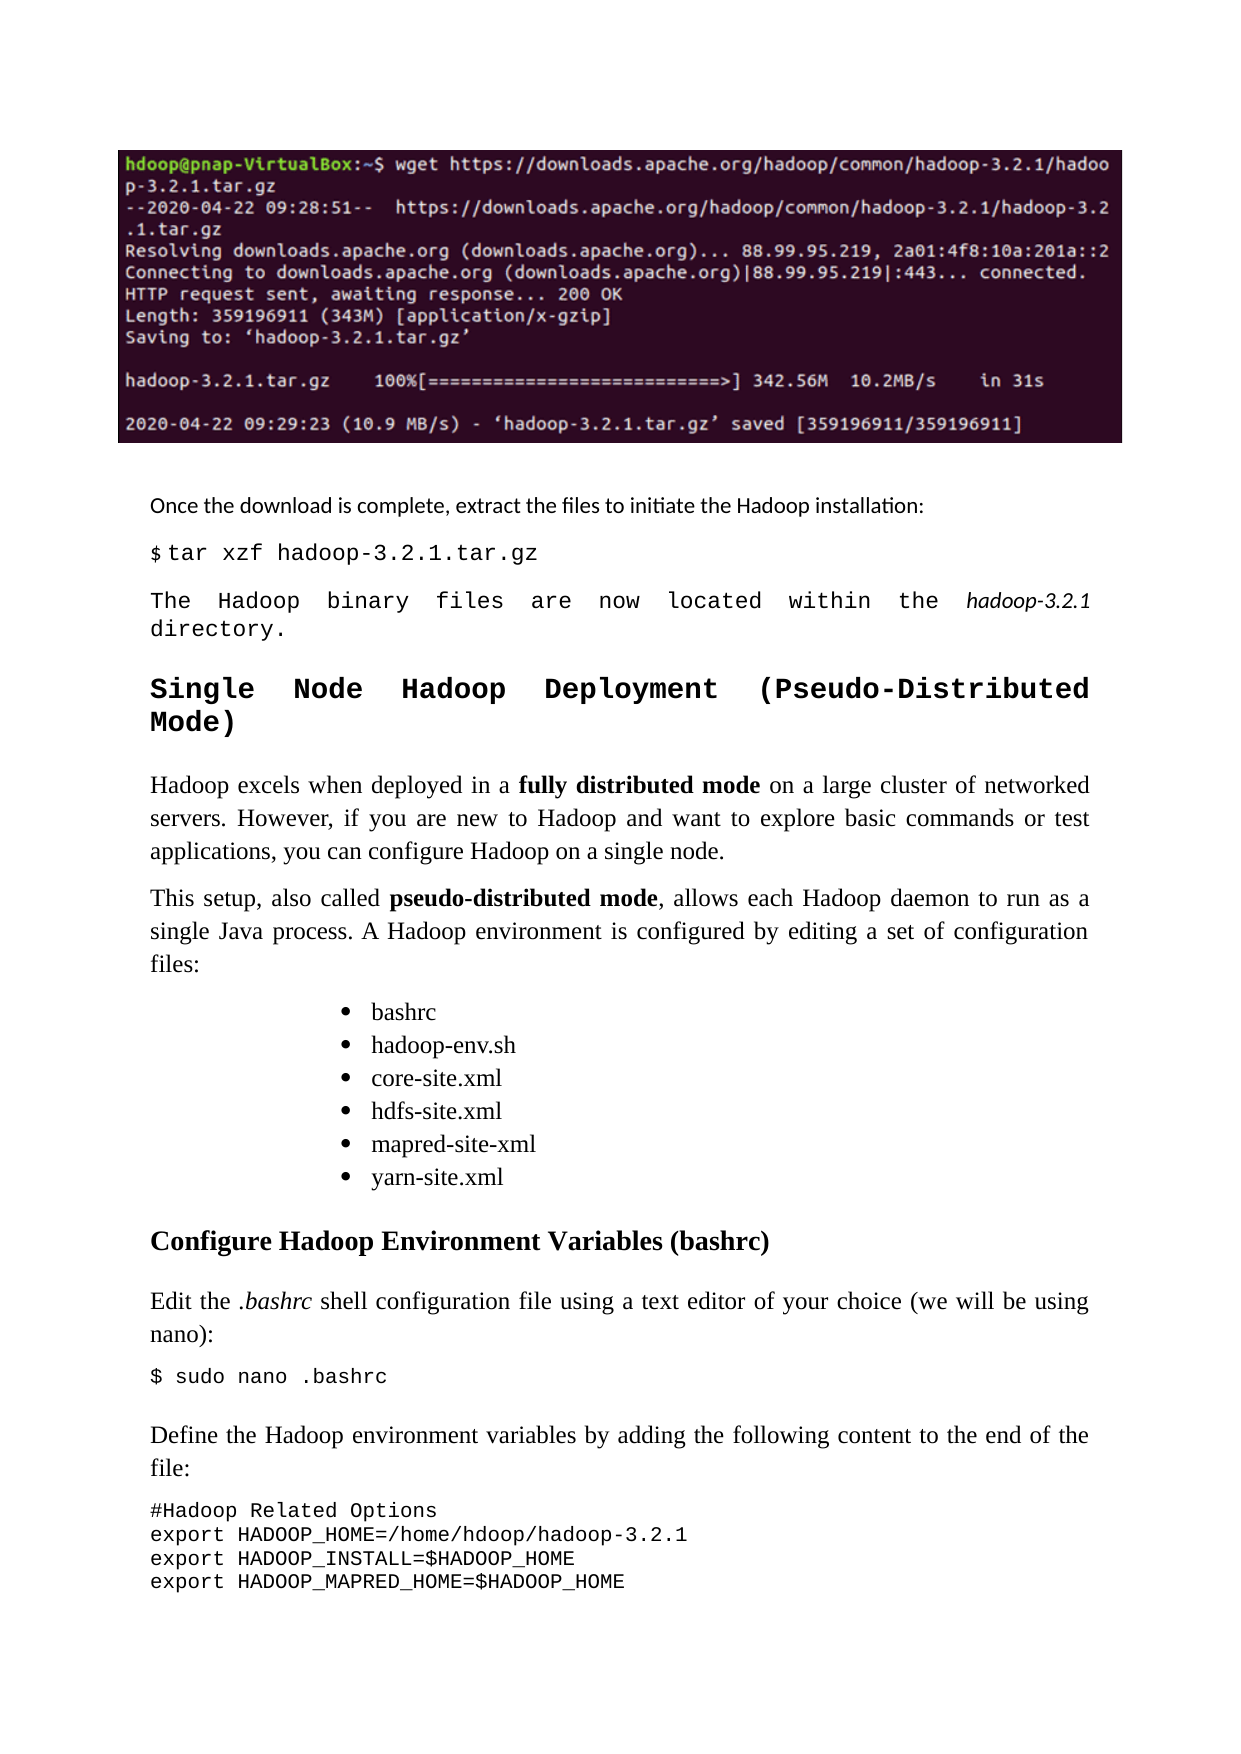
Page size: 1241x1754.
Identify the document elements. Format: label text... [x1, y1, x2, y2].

text export HADOOP_HOME=/home/hdoop/hadoop-3.2.1 [150, 1524, 1090, 1548]
list bashrc [341, 997, 1090, 1026]
text export HADOOP_INSTALL=$HADOOP_HOME [150, 1548, 1090, 1571]
subtitle Single Node Hadoop Deployment (Pseudo-Distributed Mode) [150, 674, 1090, 741]
list hdfs-site.xml [341, 1096, 1090, 1125]
text $ sudo nano .bashrc [150, 1367, 1090, 1390]
text Once the download is complete, extract the files to initiate the Hadoop installation: [150, 491, 1090, 519]
text Hadoop excels when deployed in a fully distributed mode on a large cluster of networked servers. However, if you are new to Hadoop and want to explore basic commands or test applications, you can configure Hadoop on a single node. [150, 770, 1090, 864]
text export HADOOP_MAPRED_HOME=$HADOOP_HOME [150, 1571, 1090, 1595]
list hadoop-env.sh [341, 1030, 1090, 1059]
list core-site.xml [341, 1063, 1090, 1092]
list mapred-site-xml [341, 1129, 1090, 1158]
text $ tar xzf hadoop-3.2.1.tar.gz [150, 538, 1090, 567]
list yarn-site.xml [341, 1162, 1090, 1191]
text #Hadoop Related Options [150, 1500, 1090, 1524]
subtitle Configure Hadoop Environment Variables (bashrc) [150, 1224, 1090, 1257]
text Edit the .bashrc shell configuration file using a text editor of your choice (we will be using nano): [150, 1286, 1090, 1348]
text This setup, also called pseudo-distributed mode, allows each Hadoop daemon to run as a single Java process. A Hadoop environment is configured by editing a set of configuration files: [150, 883, 1090, 978]
text The Hadoop binary files are now located within the hadoop-3.2.1 directory. [150, 586, 1090, 643]
picture [118, 150, 1123, 443]
text Define the Hadoop environment variables by adding the following content to the end of the file: [150, 1420, 1090, 1481]
